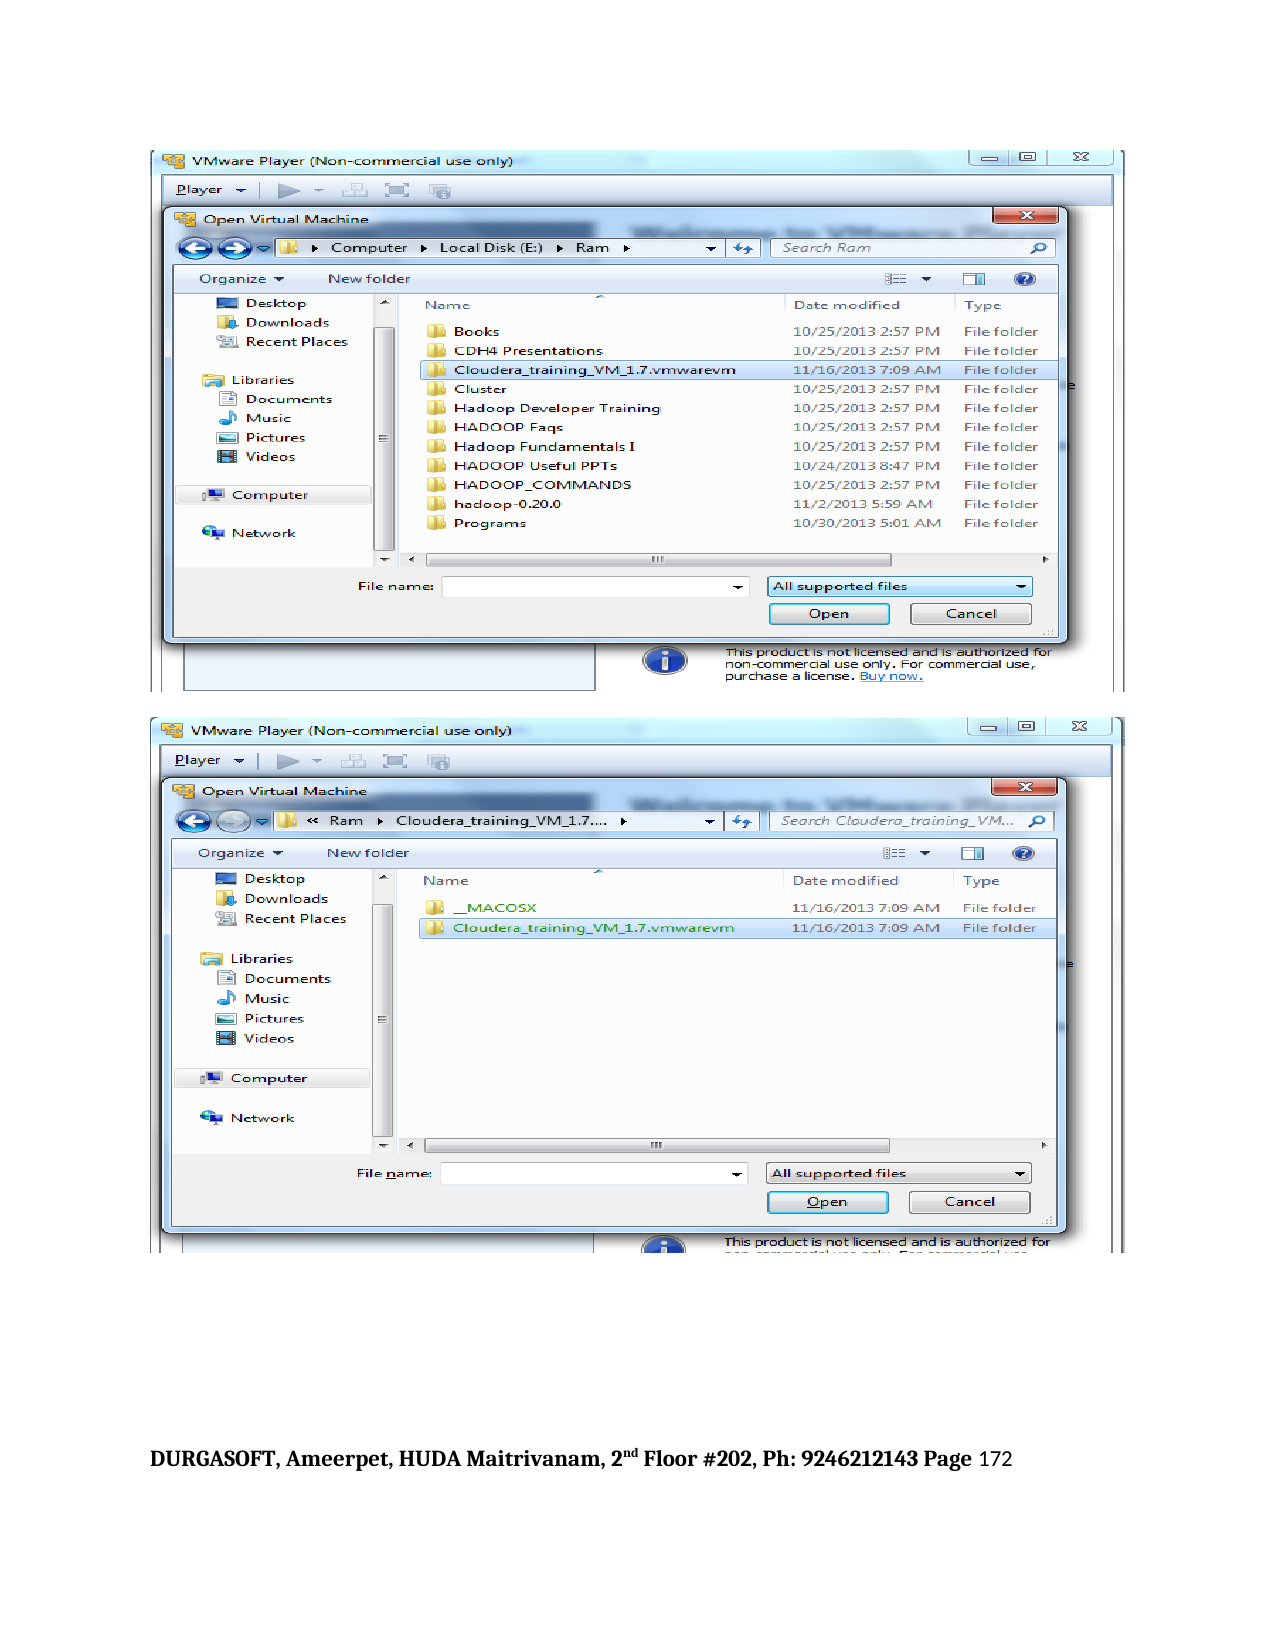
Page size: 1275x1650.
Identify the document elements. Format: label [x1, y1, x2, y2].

picture [150, 150, 1125, 692]
picture [150, 717, 1125, 1253]
